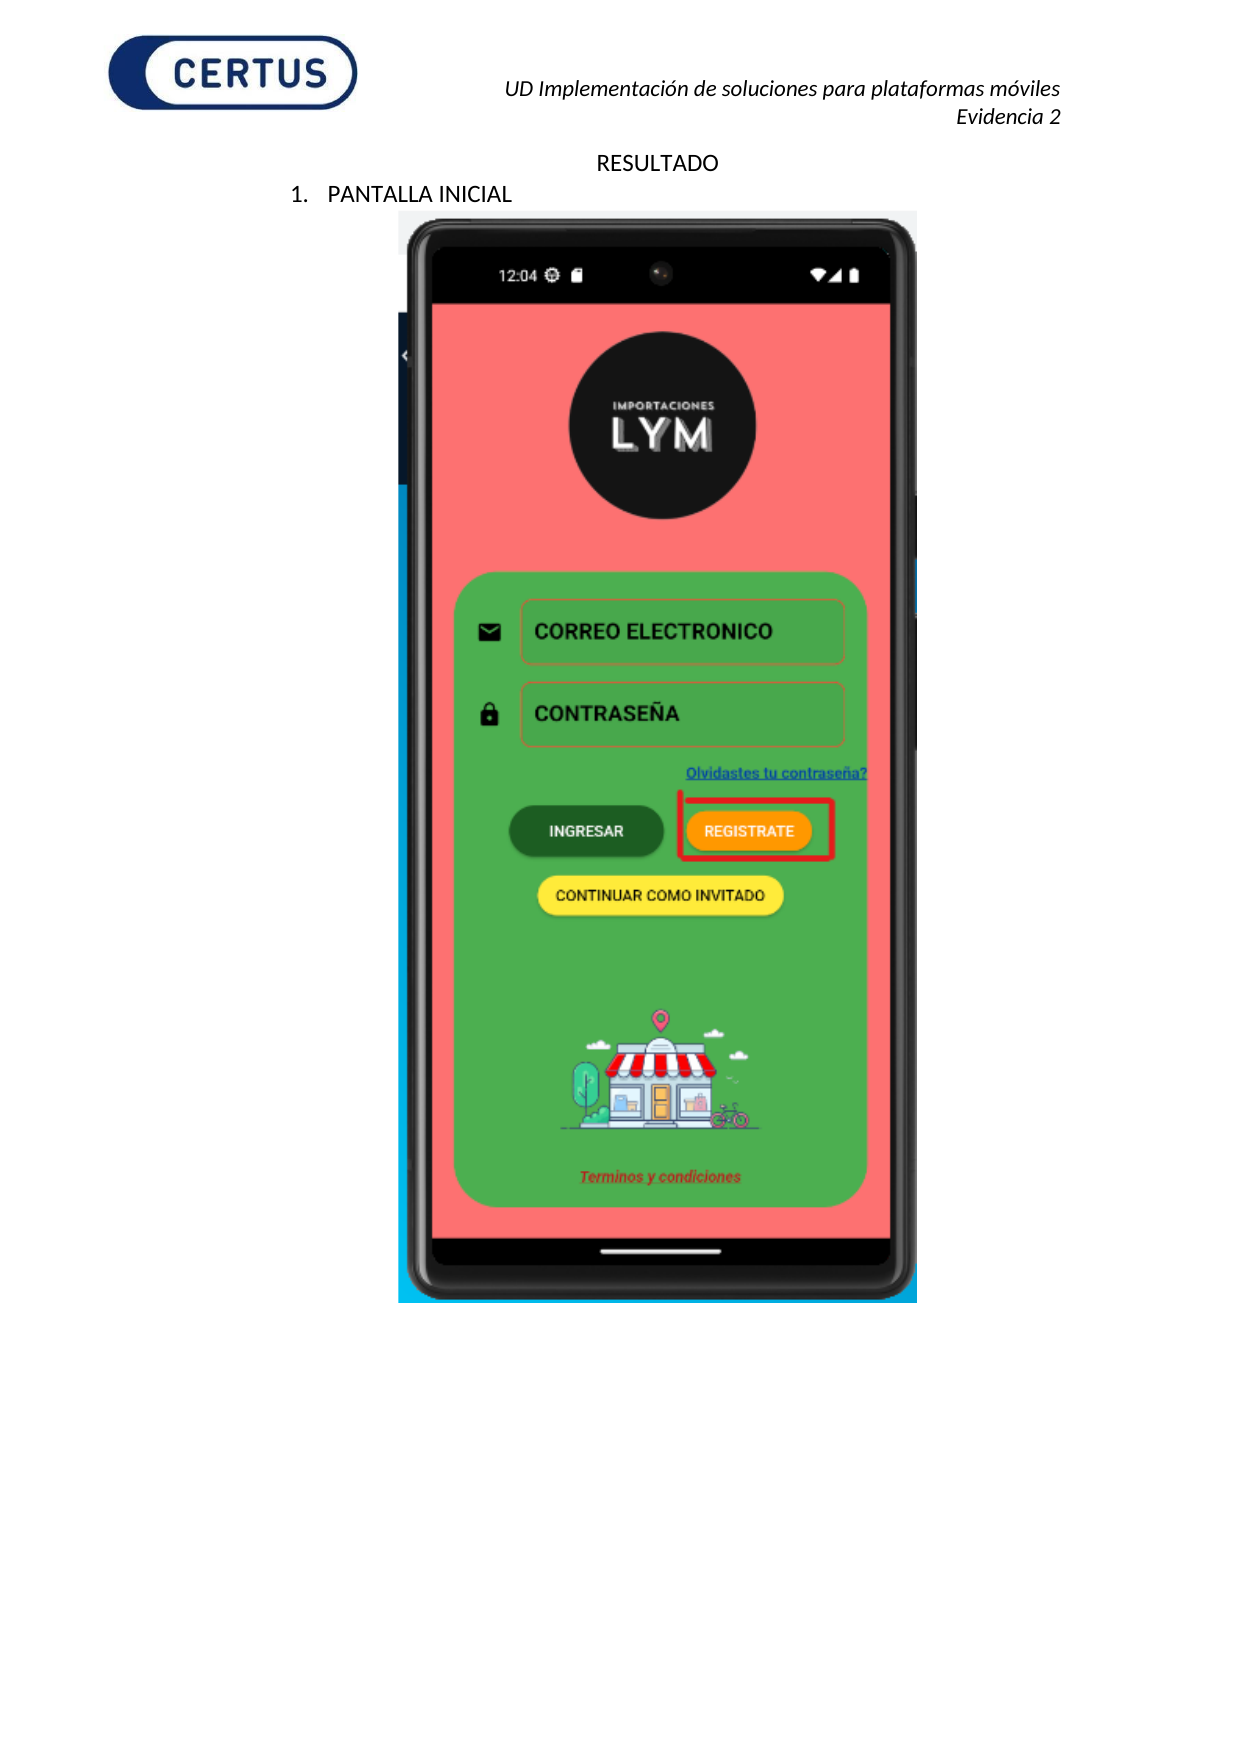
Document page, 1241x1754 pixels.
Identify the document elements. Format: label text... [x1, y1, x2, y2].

list RESULTADO [252, 148, 1063, 178]
list PANTALLA INICIAL [290, 178, 1063, 209]
picture [398, 208, 917, 1299]
picture [103, 34, 359, 112]
